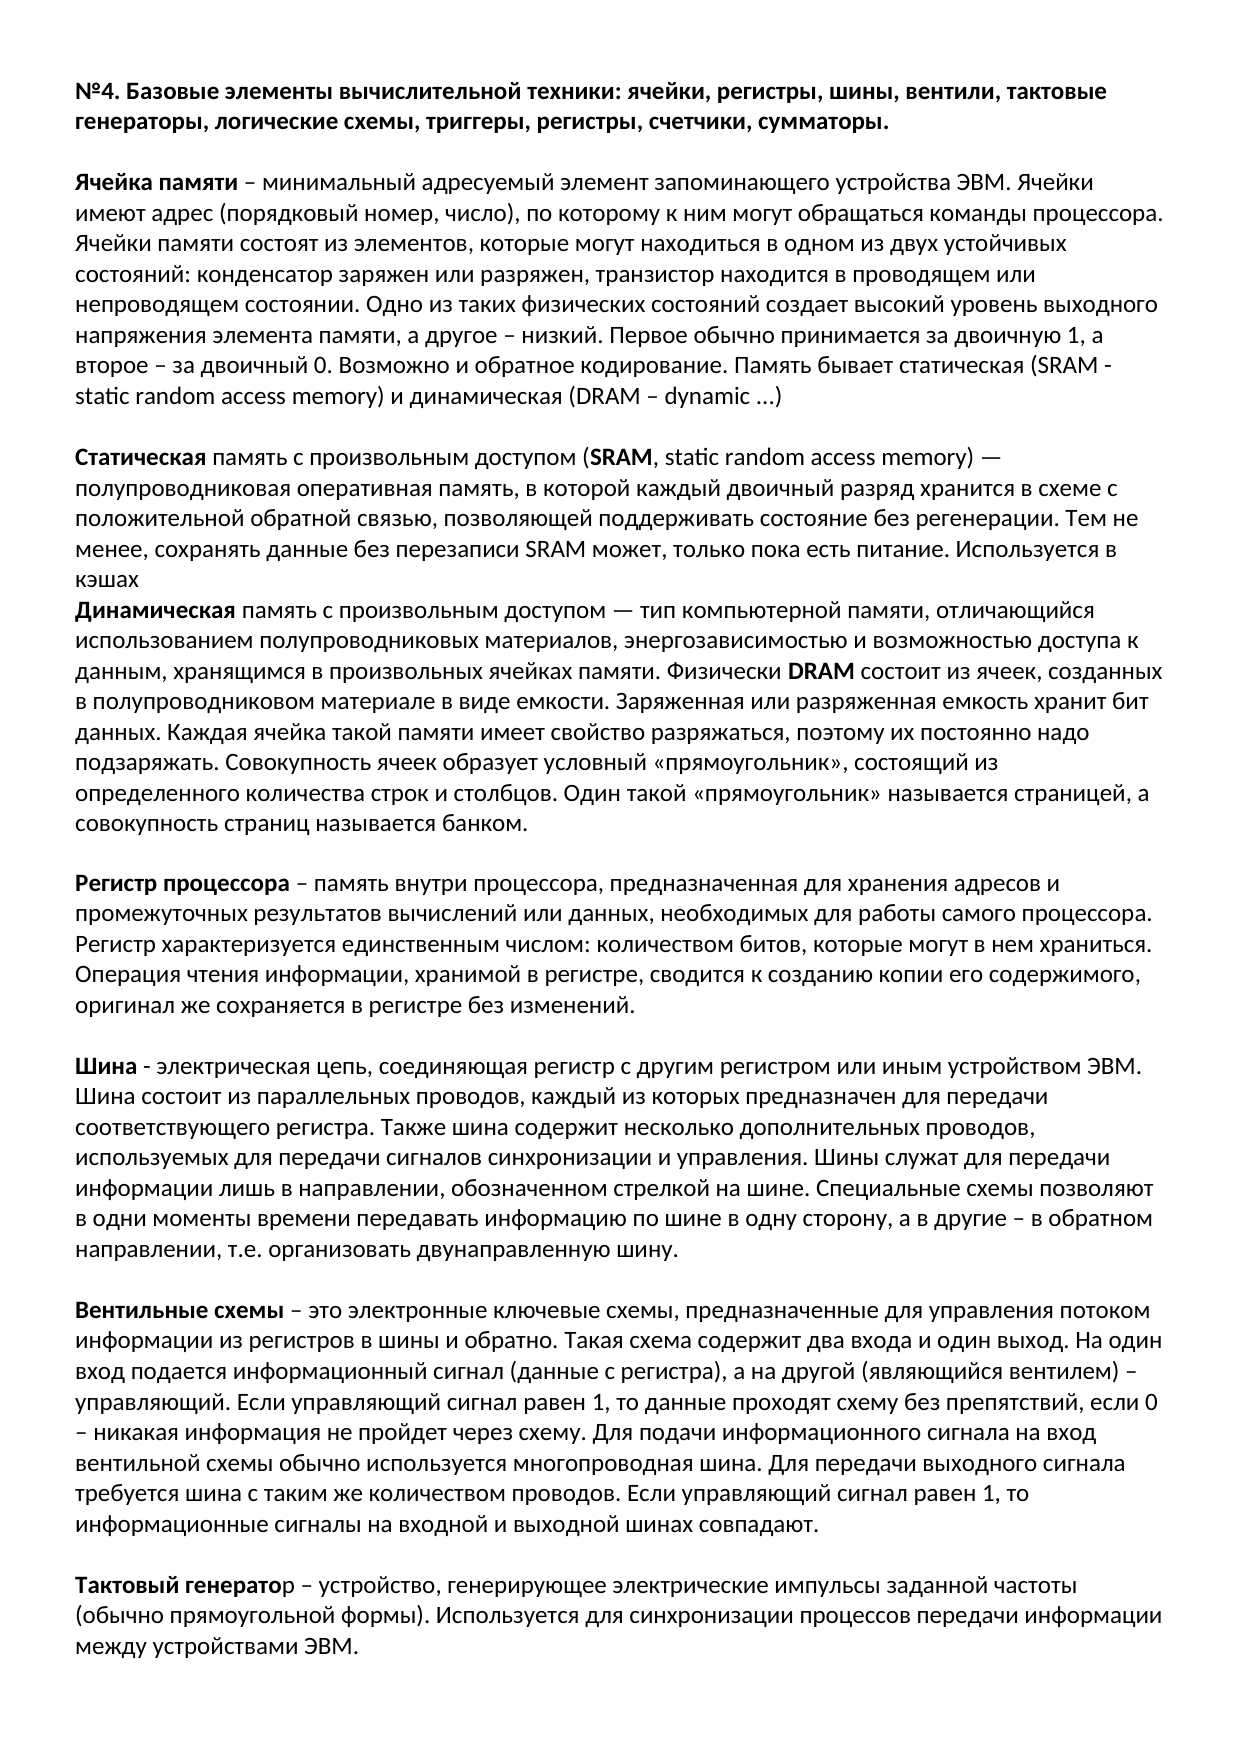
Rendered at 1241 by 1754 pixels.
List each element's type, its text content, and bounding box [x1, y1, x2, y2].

text Ячейка памяти – минимальный адресуемый элемент запоминающего устройства ЭВМ. Ячейки имеют адрес (порядковый номер, число), по которому к ним могут обращаться команды процессора. Ячейки памяти состоят из элементов, которые могут находиться в одном из двух устойчивых состояний: конденсатор заряжен или разряжен, транзистор находится в проводящем или непроводящем состоянии. Одно из таких физических состояний создает высокий уровень выходного напряжения элемента памяти, а другое – низкий. Первое обычно принимается за двоичную 1, а второе – за двоичный 0. Возможно и обратное кодирование. Память бывает статическая (SRAM - [75, 167, 1165, 380]
text №4. Базовые элементы вычислительной техники: ячейки, регистры, шины, вентили, тактовые генераторы, логические схемы, триггеры, регистры, счетчики, сумматоры. [75, 75, 1165, 136]
text Тактовый генератор – устройство, генерирующее электрические импульсы заданной частоты (обычно прямоугольной формы). Используется для синхронизации процессов передачи информации между устройствами ЭВМ. [75, 1569, 1165, 1660]
text Шина - электрическая цепь, соединяющая регистр с другим регистром или иным устройством ЭВМ. Шина состоит из параллельных проводов, каждый из которых предназначен для передачи соответствующего регистра. Также шина содержит несколько дополнительных проводов, используемых для передачи сигналов синхронизации и управления. Шины служат для передачи информации лишь в направлении, обозначенном стрелкой на шине. Специальные схемы позволяют в одни моменты времени передавать информацию по шине в одну сторону, а в другие – в обратном направлении, т.е. организовать двунаправленную шину. [75, 1050, 1165, 1263]
text Статическая память с произвольным доступом (SRAM, static random access memory) — полупроводниковая оперативная память, в которой каждый двоичный разряд хранится в схеме с положительной обратной связью, позволяющей поддерживать состояние без регенерации. Тем не менее, сохранять данные без перезаписи SRAM может, только пока есть питание. Используется в кэшах [75, 441, 1165, 594]
text Динамическая память с произвольным доступом — тип компьютерной памяти, отличающийся использованием полупроводниковых материалов, энергозависимостью и возможностью доступа к данным, хранящимся в произвольных ячейках памяти. Физически DRAM состоит из ячеек, созданных в полупроводниковом материале в виде емкости. Заряженная или разряженная емкость хранит бит данных. Каждая ячейка такой памяти имеет свойство разряжаться, поэтому их постоянно надо подзаряжать. Совокупность ячеек образует условный «прямоугольник», состоящий из определенного количества строк и столбцов. Один такой «прямоугольник» называется страницей, а совокупность страниц называется банком. [75, 594, 1165, 838]
text static random access memory) и динамическая (DRAM – dynamic ...) [75, 380, 1165, 411]
text Вентильные схемы – это электронные ключевые схемы, предназначенные для управления потоком информации из регистров в шины и обратно. Такая схема содержит два входа и один выход. На один вход подается информационный сигнал (данные с регистра), а на другой (являющийся вентилем) – управляющий. Если управляющий сигнал равен 1, то данные проходят схему без препятствий, если 0 – никакая информация не пройдет через схему. Для подачи информационного сигнала на вход вентильной схемы обычно используется многопроводная шина. Для передачи выходного сигнала требуется шина с таким же количеством проводов. Если управляющий сигнал равен 1, то информационные сигналы на входной и выходной шинах совпадают. [75, 1294, 1165, 1538]
text Регистр процессора – память внутри процессора, предназначенная для хранения адресов и промежуточных результатов вычислений или данных, необходимых для работы самого процессора. Регистр характеризуется единственным числом: количеством битов, которые могут в нем храниться. Операция чтения информации, хранимой в регистре, сводится к созданию копии его содержимого, оригинал же сохраняется в регистре без изменений. [75, 867, 1165, 1019]
